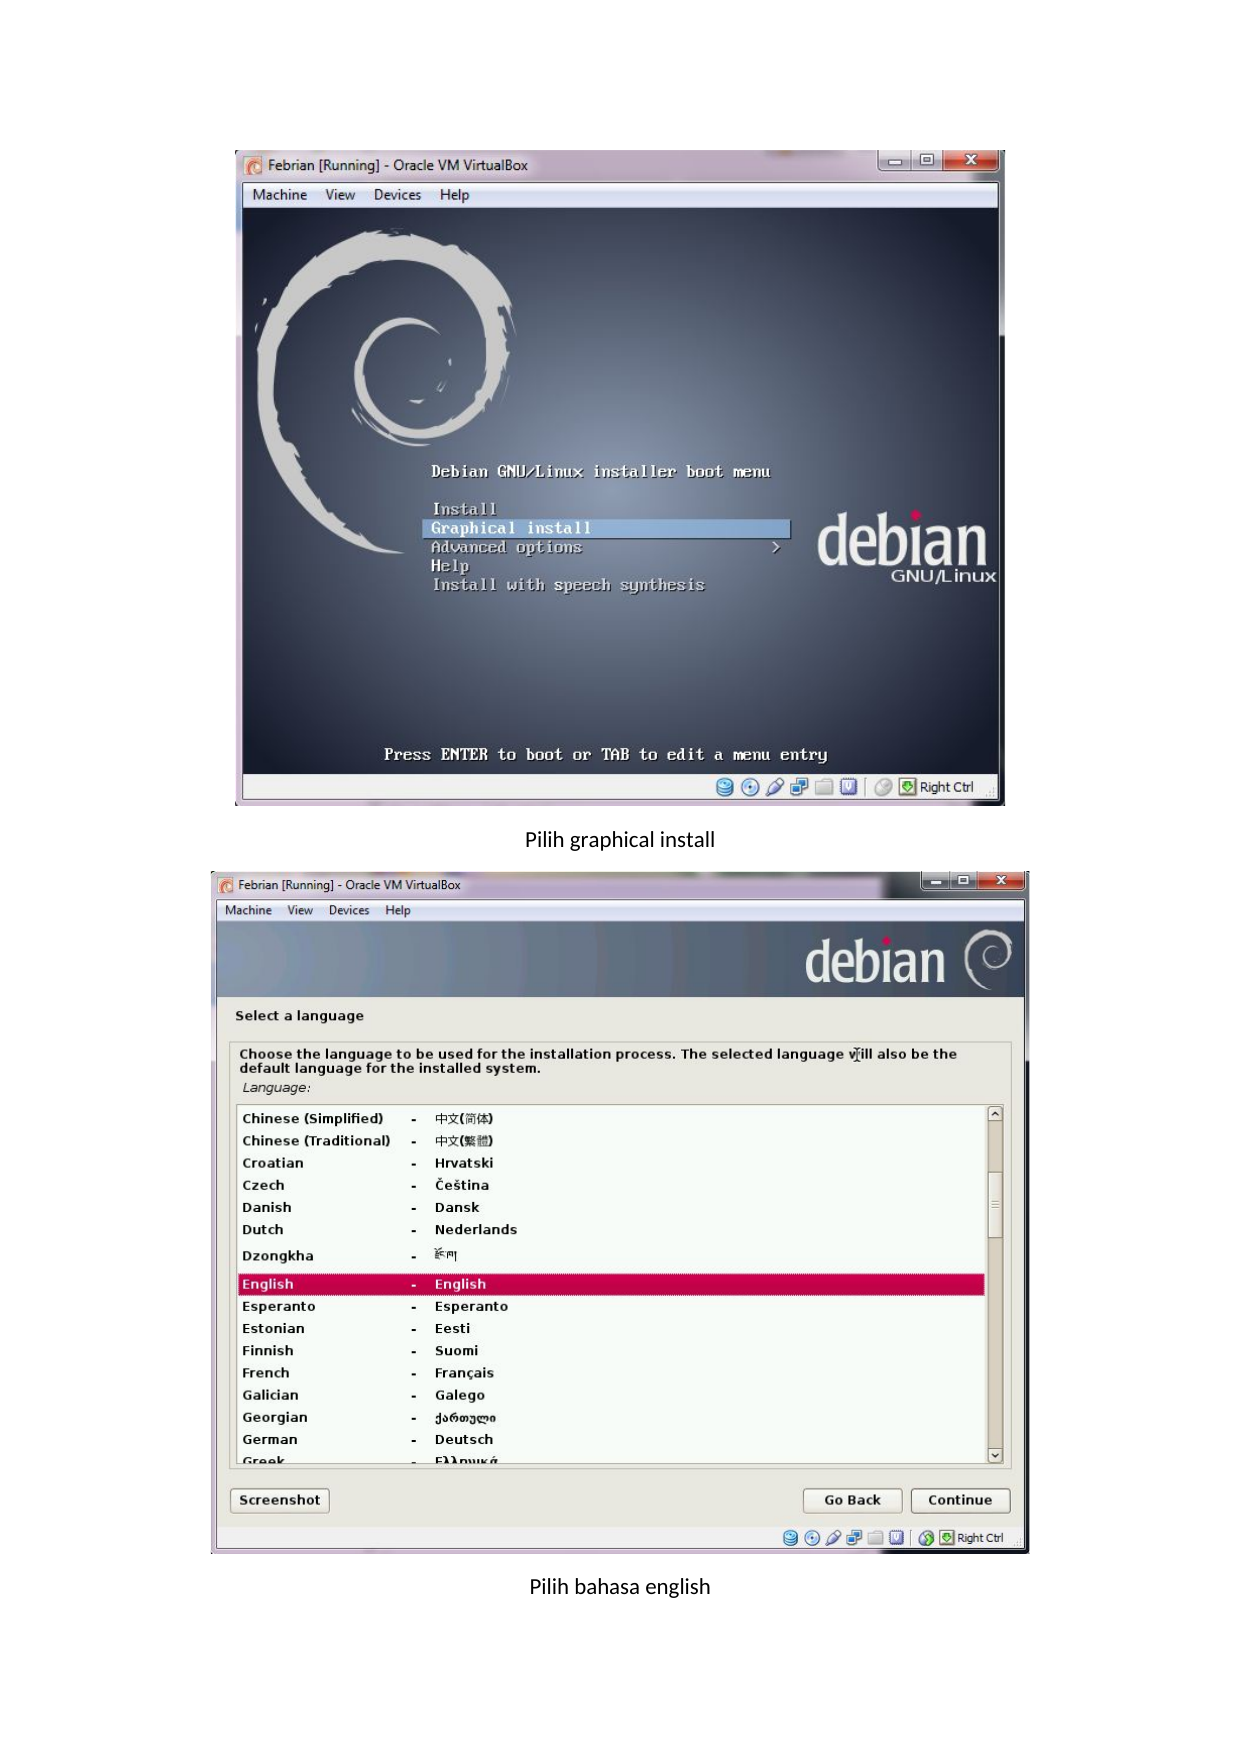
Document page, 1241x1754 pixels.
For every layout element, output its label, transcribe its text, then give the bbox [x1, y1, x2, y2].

picture [210, 871, 1030, 1554]
text Pilih graphical install [150, 825, 1090, 853]
picture [235, 150, 1006, 806]
text Pilih bahasa english [150, 1572, 1090, 1600]
